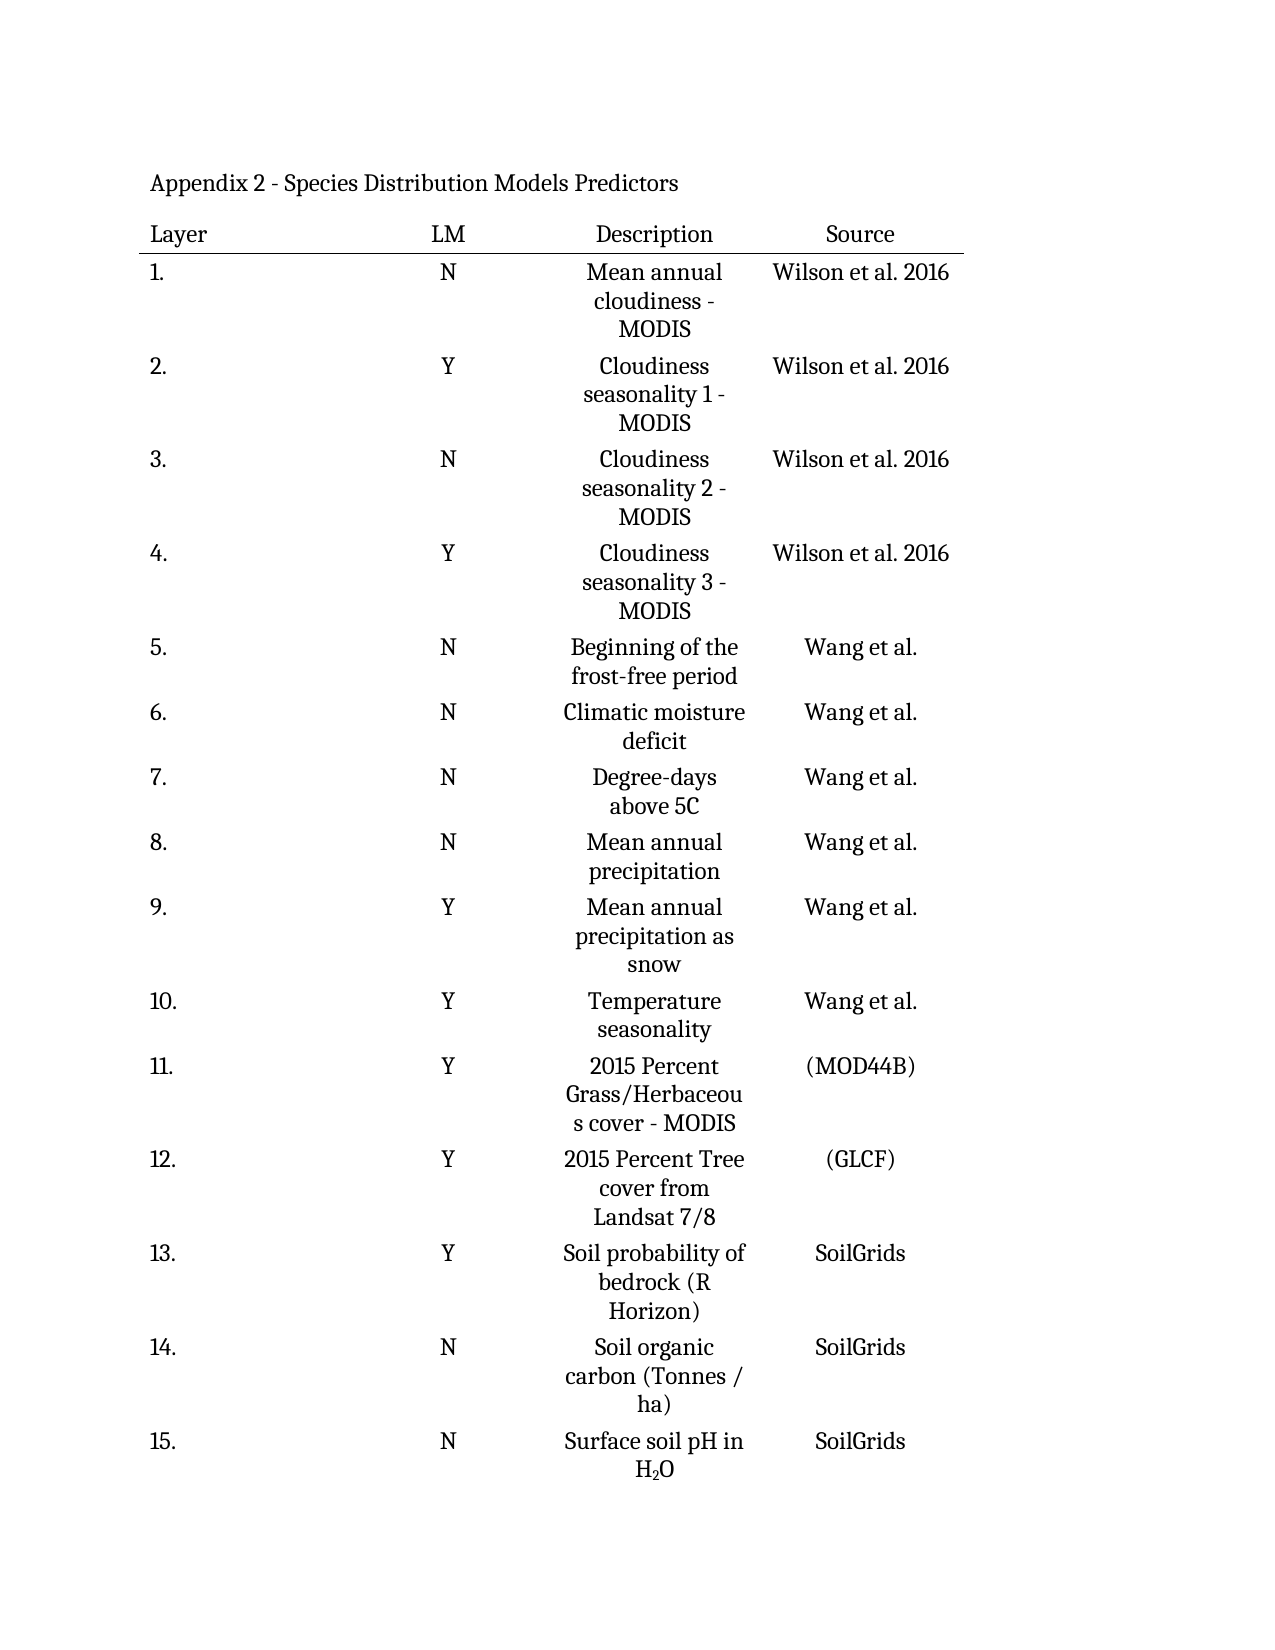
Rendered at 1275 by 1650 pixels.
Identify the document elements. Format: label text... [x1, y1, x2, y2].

table_cell 4. [139, 535, 345, 629]
table_cell 6. [139, 694, 345, 759]
table_cell Mean annual cloudiness - MODIS [551, 254, 757, 348]
table_cell Soil probability of bedrock (R Horizon) [551, 1235, 757, 1329]
table_cell 9. [139, 889, 345, 983]
table_cell 5. [139, 629, 345, 694]
table_cell 14. [139, 1329, 345, 1423]
table_cell 10. [139, 983, 345, 1048]
table_cell Beginning of the frost-free period [551, 629, 757, 694]
table_cell 2015 Percent Grass/Herbaceous cover - MODIS [551, 1048, 757, 1142]
table_cell Y [345, 889, 551, 983]
table_cell N [345, 759, 551, 824]
table_cell Mean annual precipitation [551, 824, 757, 889]
table_cell (MOD44B) [758, 1048, 964, 1142]
table_cell 15. [139, 1423, 345, 1488]
table_cell Y [345, 1048, 551, 1142]
table_cell Wilson et al. 2016 [758, 442, 964, 535]
table_cell SoilGrids [758, 1329, 964, 1423]
table_cell Wilson et al. 2016 [758, 535, 964, 629]
table_cell N [345, 254, 551, 348]
table_cell Wang et al. [758, 759, 964, 824]
table_cell Wang et al. [758, 694, 964, 759]
table_cell 2015 Percent Tree cover from Landsat 7/8 [551, 1142, 757, 1235]
table_cell Surface soil pH in H2O [551, 1423, 757, 1488]
table_cell 7. [139, 759, 345, 824]
table_cell Climatic moisture deficit [551, 694, 757, 759]
table_cell Wang et al. [758, 983, 964, 1048]
table_cell Y [345, 1235, 551, 1329]
table_cell (GLCF) [758, 1142, 964, 1235]
table_cell Mean annual precipitation as snow [551, 889, 757, 983]
table_cell 8. [139, 824, 345, 889]
table_cell Y [345, 535, 551, 629]
table_cell 1. [139, 254, 345, 348]
table_cell N [345, 694, 551, 759]
table_cell Y [345, 983, 551, 1048]
table_header Layer [139, 216, 345, 252]
table_cell 12. [139, 1142, 345, 1235]
table_cell Degree-days above 5C [551, 759, 757, 824]
table_cell N [345, 629, 551, 694]
table_cell Wilson et al. 2016 [758, 254, 964, 348]
table_cell Wang et al. [758, 824, 964, 889]
table_cell Cloudiness seasonality 2 - MODIS [551, 442, 757, 535]
table_cell N [345, 442, 551, 535]
table_cell Y [345, 348, 551, 442]
table_cell Temperature seasonality [551, 983, 757, 1048]
table_header Description [551, 216, 757, 252]
table_header Source [758, 216, 964, 252]
table_cell 3. [139, 442, 345, 535]
table_cell Wilson et al. 2016 [758, 348, 964, 442]
table_cell Cloudiness seasonality 3 - MODIS [551, 535, 757, 629]
table_cell Wang et al. [758, 889, 964, 983]
table_cell Wang et al. [758, 629, 964, 694]
table_cell Cloudiness seasonality 1 - MODIS [551, 348, 757, 442]
table_cell SoilGrids [758, 1235, 964, 1329]
table_cell 13. [139, 1235, 345, 1329]
text Appendix 2 - Species Distribution Models Predictors [150, 169, 1125, 197]
table_header LM [345, 216, 551, 252]
table_cell N [345, 824, 551, 889]
table_cell N [345, 1329, 551, 1423]
table_cell 2. [139, 348, 345, 442]
table_cell 11. [139, 1048, 345, 1142]
table_cell SoilGrids [758, 1423, 964, 1488]
table_cell N [345, 1423, 551, 1488]
table_cell Y [345, 1142, 551, 1235]
table_cell Soil organic carbon (Tonnes / ha) [551, 1329, 757, 1423]
